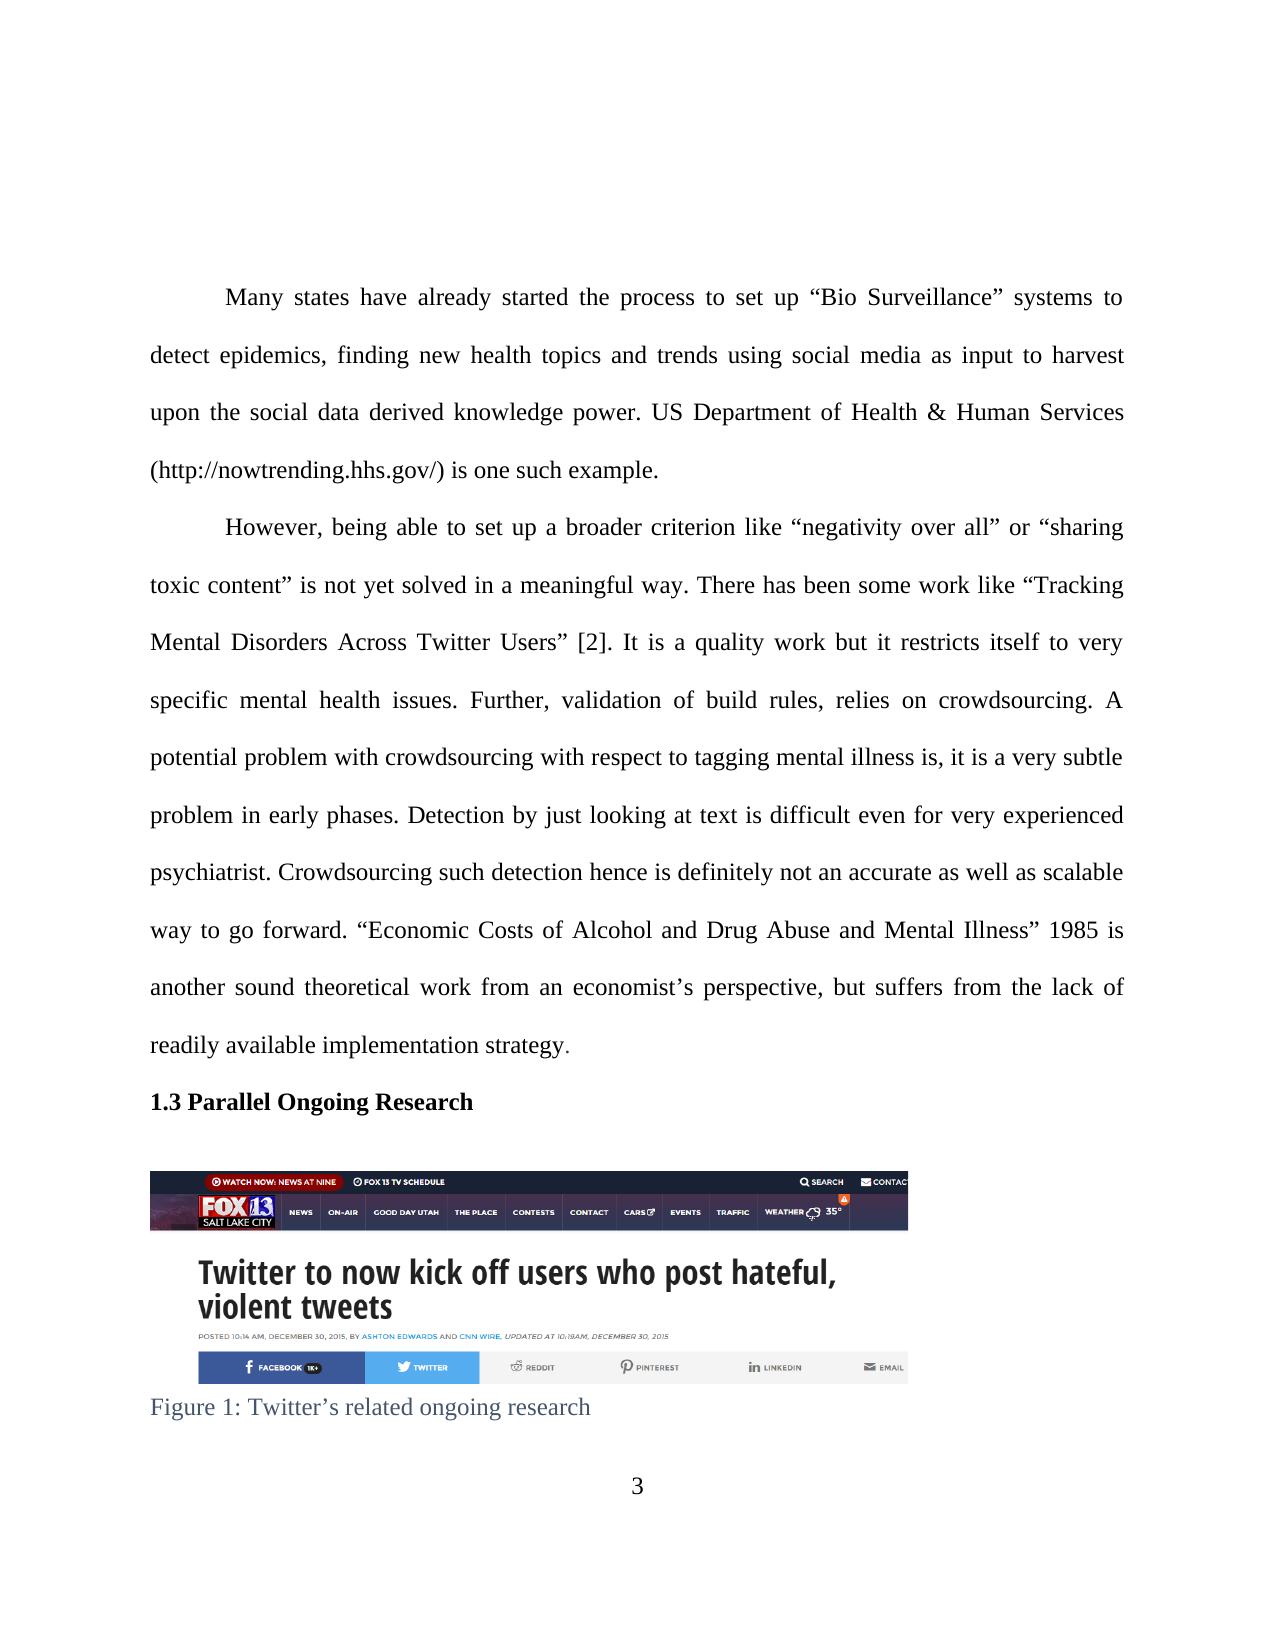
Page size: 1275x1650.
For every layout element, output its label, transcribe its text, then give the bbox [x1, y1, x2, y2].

picture [150, 1171, 909, 1392]
text Figure 1: Twitter’s related ongoing research [150, 1392, 1125, 1421]
text However, being able to set up a broader criterion like “negativity over all” or “sharing toxic content” is not yet solved in a meaningful way. There has been some work like “Tracking Mental Disorders Across Twitter Users” [2]. It is a quality work but it restricts itself to very specific mental health issues. Further, validation of build rules, relies on crowdsourcing. A potential problem with crowdsourcing with respect to tagging mental illness is, it is a very subtle problem in early phases. Detection by just looking at text is difficult even for very experienced psychiatrist. Crowdsourcing such detection hence is definitely not an accurate as well as scalable way to go forward. “Economic Costs of Alcohol and Drug Abuse and Mental Illness” 1985 is another sound theoretical work from an economist’s perspective, but suffers from the lack of readily available implementation strategy. [150, 512, 1125, 1059]
text 1.3 Parallel Ongoing Research [150, 1087, 1125, 1116]
text Many states have already started the process to set up “Bio Surveillance” systems to detect epidemics, finding new health topics and trends using social media as input to harvest upon the social data derived knowledge power. US Department of Health & Human Services (http://nowtrending.hhs.gov/) is one such example. [150, 282, 1125, 484]
